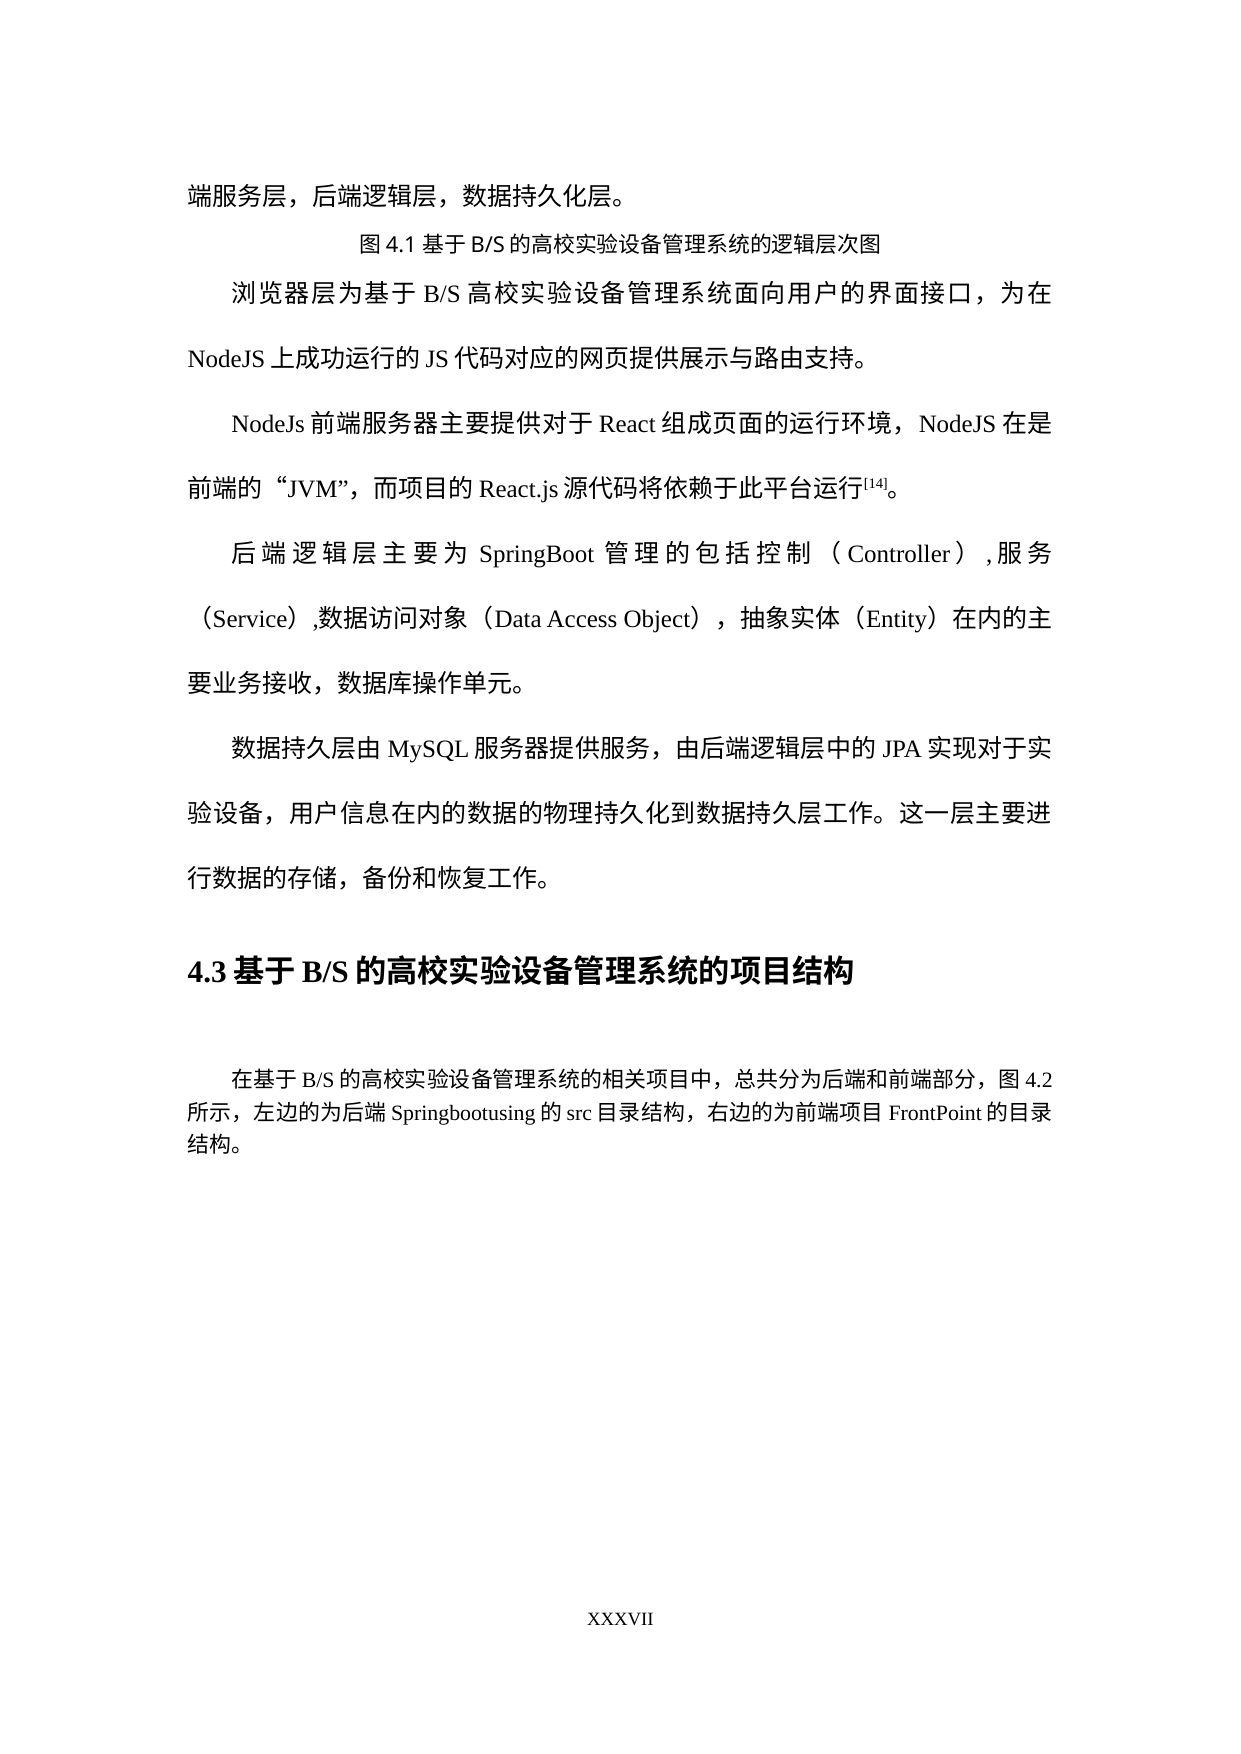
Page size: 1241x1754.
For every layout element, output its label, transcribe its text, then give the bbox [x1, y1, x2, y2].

text NodeJs前端服务器主要提供对于React组成页面的运行环境，NodeJS在是前端的“JVM”，而项目的React.js源代码将依赖于此平台运行[14]。 [187, 389, 1053, 519]
subtitle 4.3基于B/S的高校实验设备管理系统的项目结构 [187, 937, 1053, 1002]
text 数据持久层由MySQL服务器提供服务，由后端逻辑层中的JPA实现对于实验设备，用户信息在内的数据的物理持久化到数据持久层工作。这一层主要进行数据的存储，备份和恢复工作。 [187, 714, 1053, 909]
text 在基于B/S的高校实验设备管理系统的相关项目中，总共分为后端和前端部分，图4.2所示，左边的为后端Springbootusing的src目录结构，右边的为前端项目FrontPoint的目录结构。 [187, 1062, 1053, 1159]
text 后端逻辑层主要为SpringBoot管理的包括控制（Controller）,服务（Service）,数据访问对象（Data Access Object），抽象实体（Entity）在内的主要业务接收，数据库操作单元。 [187, 519, 1053, 714]
text 图4.1 基于B/S的高校实验设备管理系统的逻辑层次图 [187, 227, 1053, 259]
text 基于B/S的高校实验设备管理系统整体分为三个部分，浏览器，NodeJS前端服务层，后端逻辑层，数据持久化层。 [187, 162, 1053, 227]
text 浏览器层为基于B/S高校实验设备管理系统面向用户的界面接口，为在NodeJS上成功运行的JS代码对应的网页提供展示与路由支持。 [187, 259, 1053, 389]
